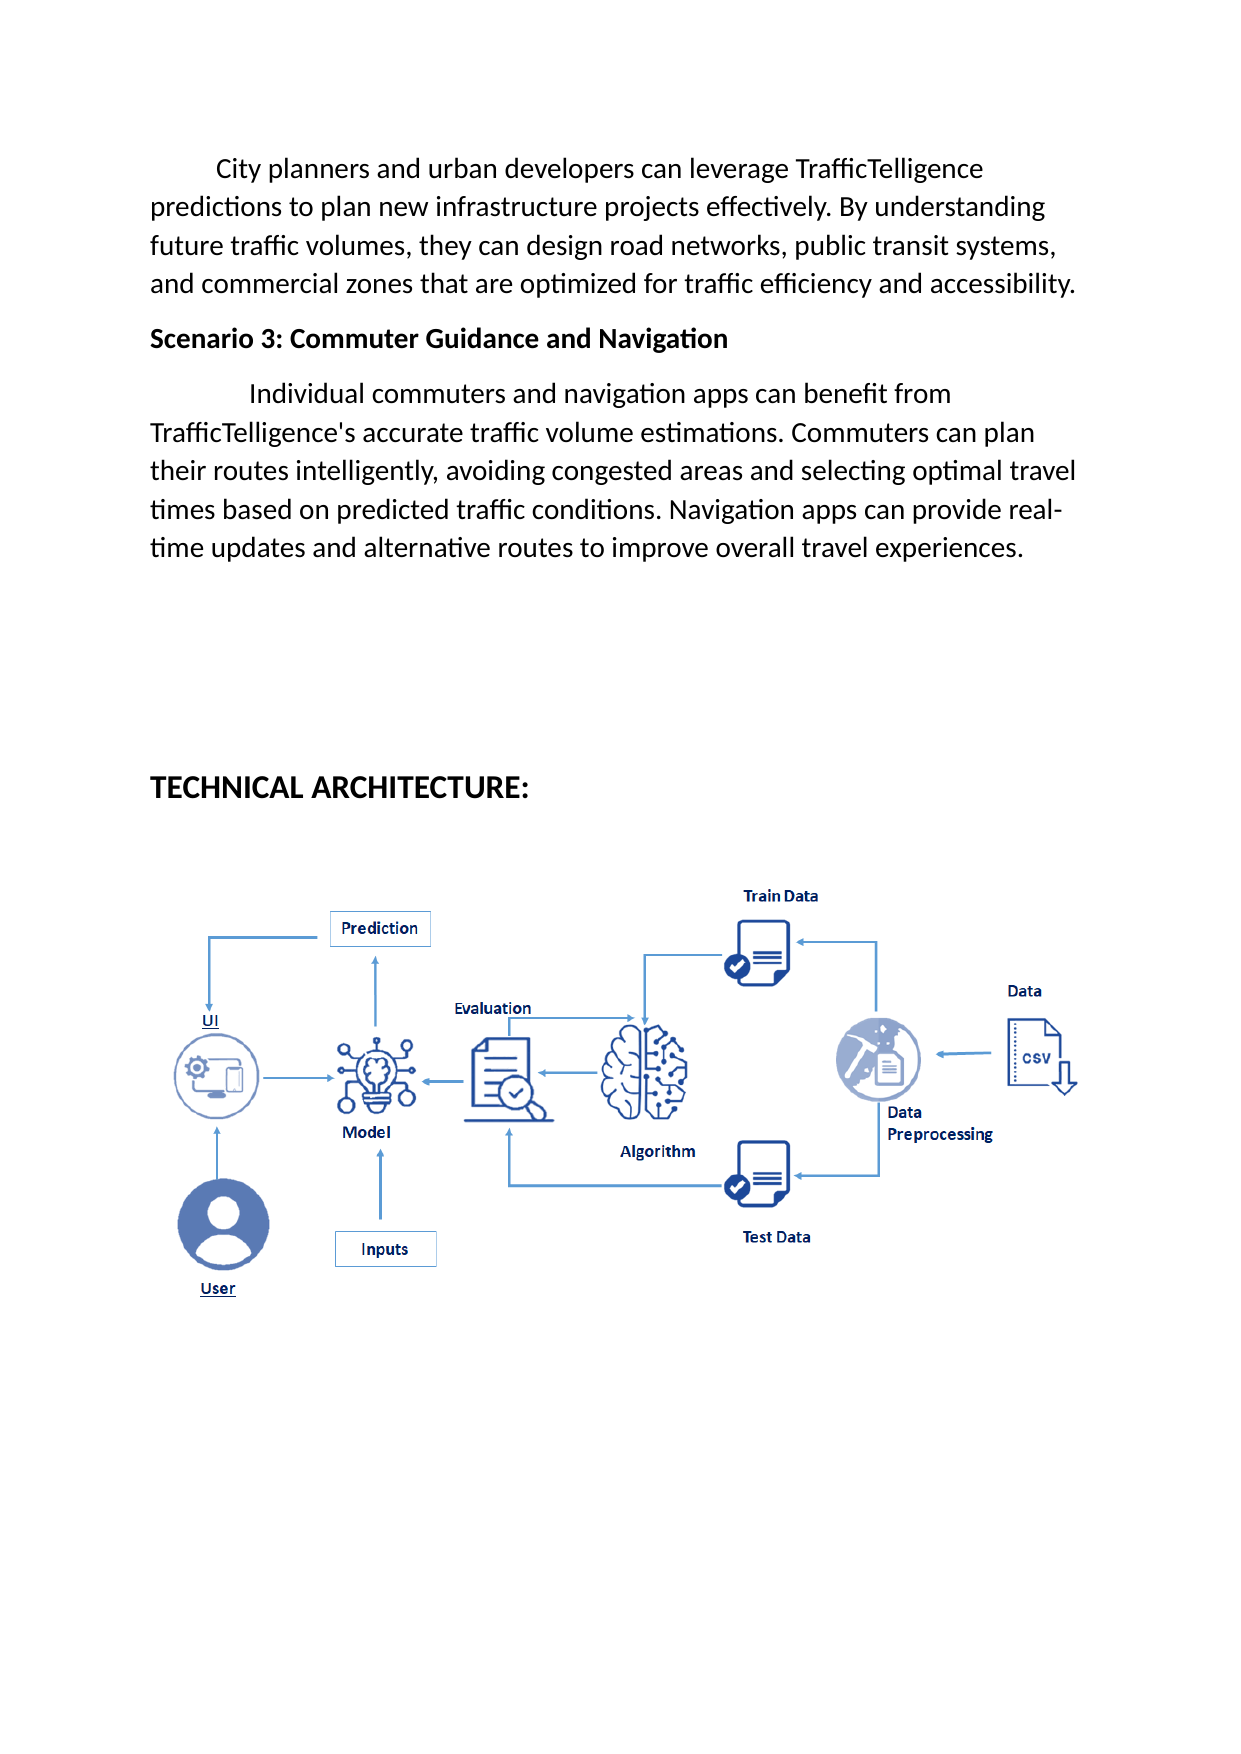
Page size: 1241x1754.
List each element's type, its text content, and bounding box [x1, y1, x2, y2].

text City planners and urban developers can leverage TrafficTelligence predictions to plan new infrastructure projects effectively. By understanding future traffic volumes, they can design road networks, public transit systems, and commercial zones that are optimized for traffic efficiency and accessibility. [150, 150, 1090, 301]
text TECHNICAL ARCHITECTURE: [150, 766, 1090, 807]
text Individual commuters and navigation apps can benefit from TrafficTelligence's accurate traffic volume estimations. Commuters can plan their routes intelligently, avoiding congested areas and selecting optimal travel times based on predicted traffic conditions. Navigation apps can provide real-time updates and alternative routes to improve overall travel experiences. [150, 376, 1090, 565]
text Scenario 3: Commuter Guidance and Navigation [150, 320, 1090, 356]
picture [150, 826, 1091, 1318]
